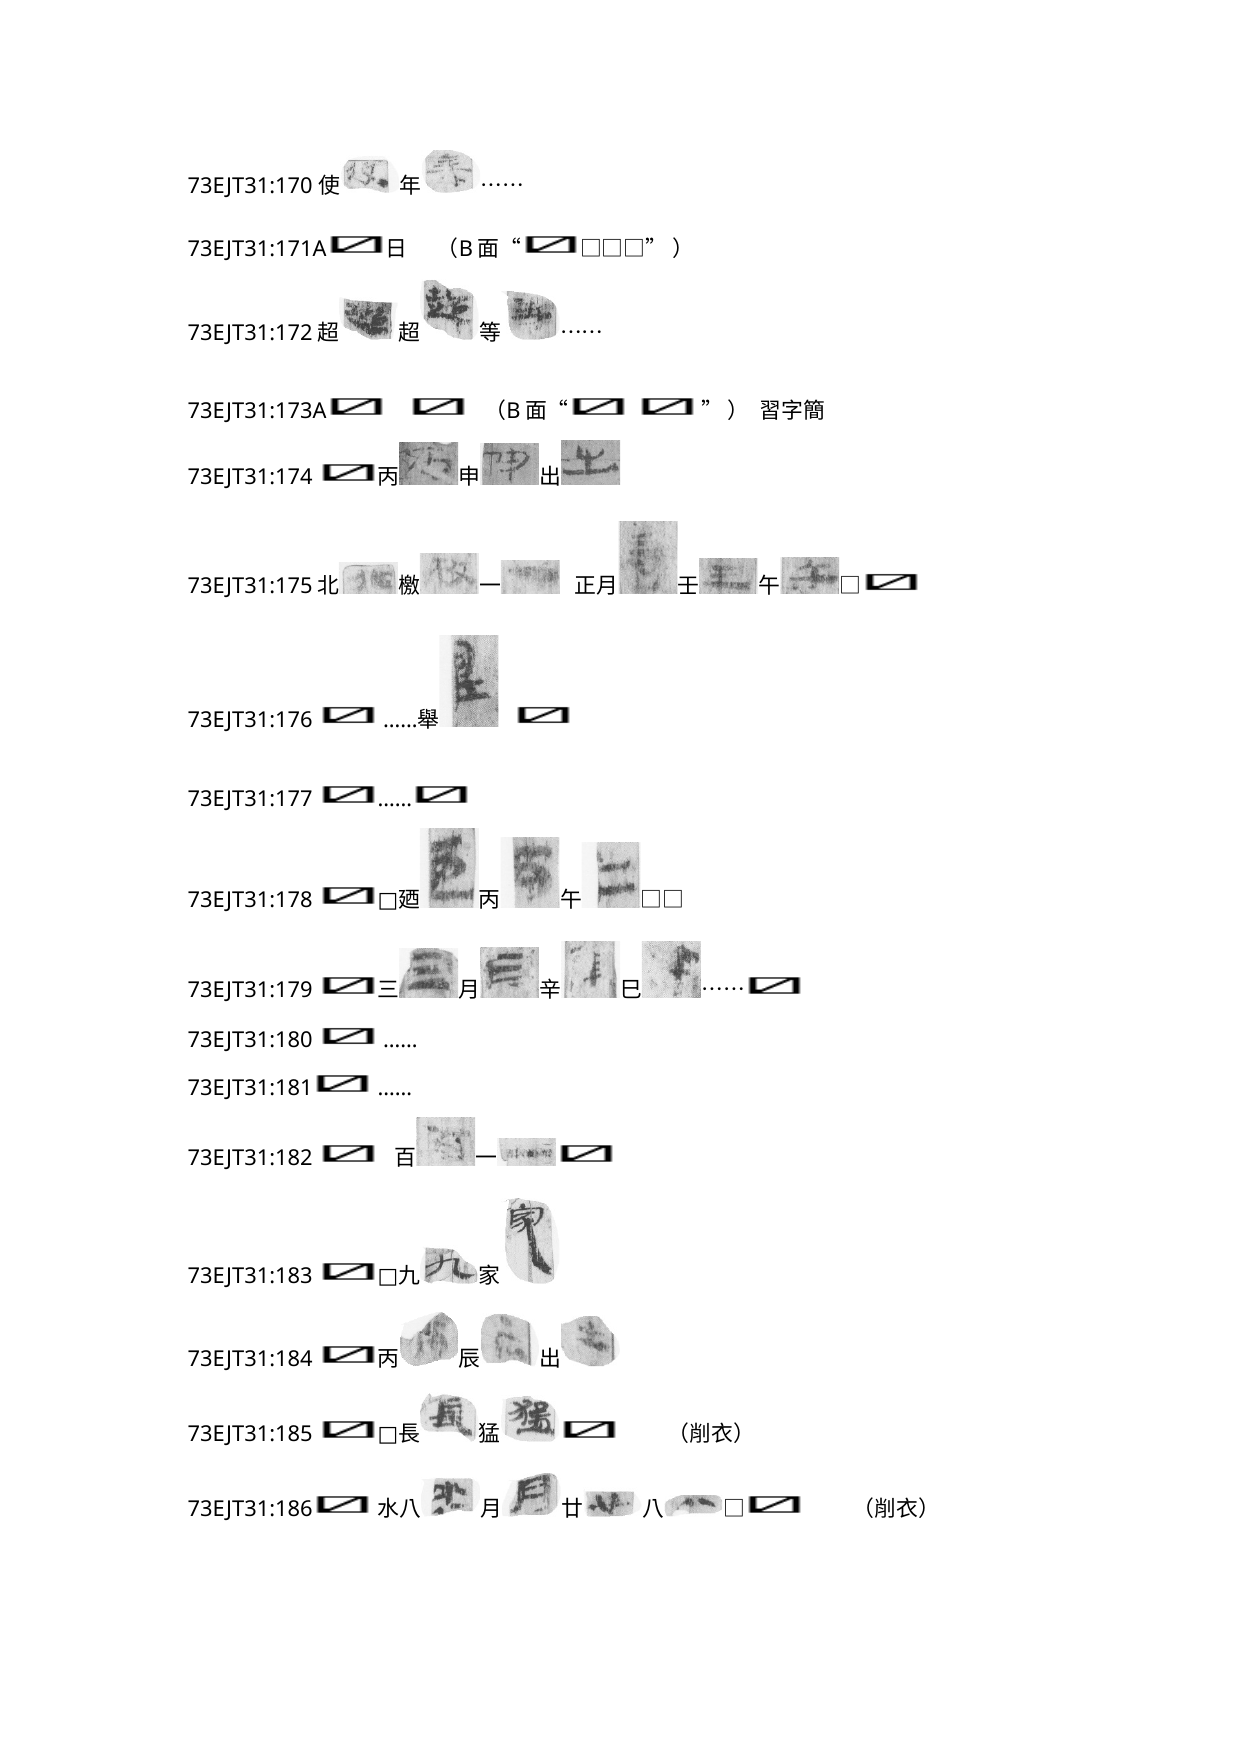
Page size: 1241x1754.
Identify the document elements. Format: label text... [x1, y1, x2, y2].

text 73EJT31:171A日 （B面“□□□” ） [187, 231, 1053, 263]
picture [500, 1395, 619, 1442]
picture [338, 297, 398, 340]
picture [416, 1117, 476, 1166]
text 73EJT31:173A （B面“ ” ） 習字簡 [187, 392, 1053, 425]
text 73EJT31:172超超等…… [187, 279, 1053, 377]
picture [439, 635, 499, 727]
text 73EJT31:175北檄一 正月壬午□ [187, 522, 1053, 619]
picture [663, 1495, 723, 1517]
picture [500, 837, 560, 908]
text 73EJT31:186 水八月廿八□ （削衣） [187, 1473, 1053, 1538]
picture [421, 150, 481, 193]
picture [419, 279, 479, 340]
picture [318, 882, 378, 908]
picture [521, 231, 580, 257]
picture [419, 553, 479, 594]
picture [618, 521, 678, 594]
picture [513, 702, 572, 727]
picture [318, 972, 378, 998]
picture [561, 941, 621, 998]
picture [340, 155, 400, 193]
picture [326, 393, 386, 419]
picture [318, 1258, 378, 1284]
text 73EJT31:182 百一 [187, 1117, 1053, 1182]
picture [500, 290, 560, 340]
picture [744, 972, 804, 998]
text 73EJT31:185 □長猛 （削衣） [187, 1392, 1053, 1457]
text 73EJT31:176 ……舉 [187, 635, 1053, 765]
picture [411, 781, 471, 807]
text 73EJT31:178 □廼丙午□□ [187, 828, 1053, 926]
picture [561, 1315, 621, 1367]
picture [338, 562, 398, 594]
picture [326, 231, 386, 257]
picture [408, 393, 467, 419]
picture [561, 440, 621, 485]
text 73EJT31:177 …… [187, 781, 1053, 813]
picture [318, 459, 378, 485]
picture [318, 1140, 378, 1166]
picture [500, 560, 560, 594]
picture [318, 702, 378, 727]
picture [318, 1023, 378, 1048]
picture [699, 558, 759, 594]
picture [318, 1416, 378, 1442]
picture [568, 393, 628, 419]
picture [318, 1341, 378, 1367]
picture [480, 443, 539, 485]
picture [582, 1487, 642, 1517]
picture [501, 1473, 561, 1517]
picture [419, 1245, 479, 1284]
text 73EJT31:180 …… [187, 1022, 1053, 1055]
picture [861, 569, 920, 594]
picture [318, 781, 378, 807]
picture [312, 1491, 372, 1517]
picture [480, 947, 539, 998]
picture [399, 442, 459, 485]
picture [581, 842, 641, 908]
picture [419, 1392, 479, 1442]
text 73EJT31:184 丙辰出 [187, 1311, 1053, 1376]
text 73EJT31:170 使年…… [187, 150, 1053, 215]
picture [399, 948, 459, 998]
picture [637, 393, 696, 419]
picture [497, 1138, 615, 1166]
picture [744, 1491, 804, 1517]
picture [399, 1311, 459, 1367]
picture [780, 557, 840, 594]
picture [419, 828, 479, 908]
text 73EJT31:183 □九家 [187, 1198, 1053, 1296]
picture [421, 1477, 480, 1517]
text 73EJT31:174 丙申出 [187, 441, 1053, 506]
picture [641, 941, 701, 998]
picture [312, 1070, 372, 1096]
text 73EJT31:181 …… [187, 1070, 1053, 1102]
picture [500, 1198, 560, 1284]
picture [480, 1313, 539, 1367]
